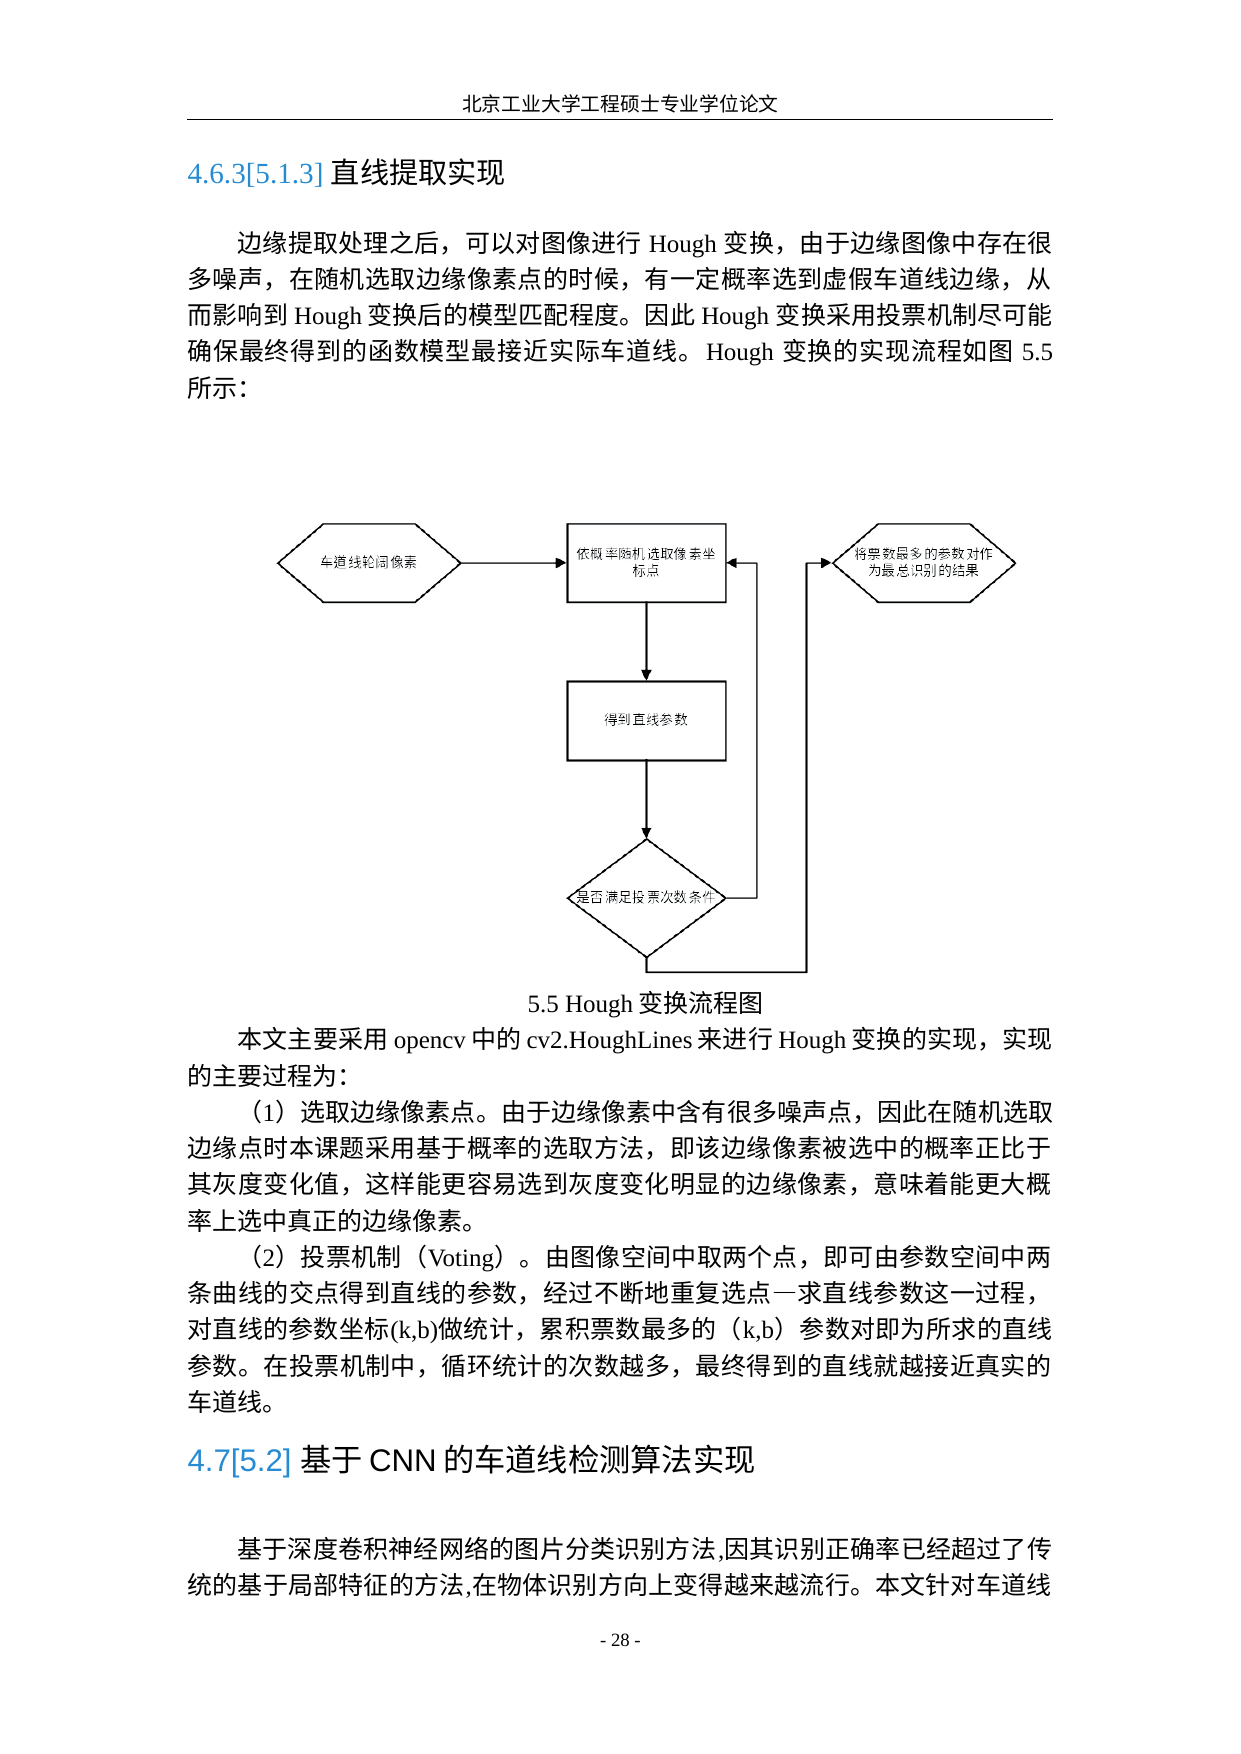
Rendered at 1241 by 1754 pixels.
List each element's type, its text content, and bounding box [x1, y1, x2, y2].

text （2）投票机制（Voting）。由图像空间中取两个点，即可由参数空间中两条曲线的交点得到直线的参数，经过不断地重复选点—求直线参数这一过程，对直线的参数坐标(k,b)做统计，累积票数最多的（k,b）参数对即为所求的直线参数。在投票机制中，循环统计的次数越多，最终得到的直线就越接近真实的车道线。 [187, 1237, 1053, 1418]
text （1）选取边缘像素点。由于边缘像素中含有很多噪声点，因此在随机选取边缘点时本课题采用基于概率的选取方法，即该边缘像素被选中的概率正比于其灰度变化值，这样能更容易选到灰度变化明显的边缘像素，意味着能更大概率上选中真正的边缘像素。 [187, 1092, 1053, 1237]
subtitle 直线提取实现 [187, 150, 1053, 192]
text 边缘提取处理之后，可以对图像进行 Hough 变换，由于边缘图像中存在很多噪声，在随机选取边缘像素点的时候，有一定概率选到虚假车道线边缘，从而影响到 Hough变换后的模型匹配程度。因此 Hough 变换采用投票机制尽可能确保最终得到的函数模型最接近实际车道线。Hough 变换的实现流程如图 5.5 所示： [187, 223, 1053, 404]
text 本文主要采用opencv中的cv2.HoughLines来进行Hough变换的实现，实现的主要过程为： [187, 1020, 1053, 1092]
text 5.5 Hough变换流程图 [187, 983, 1053, 1020]
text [187, 1529, 1053, 1602]
text 基于CNN的车道线检测算法实现 [187, 1435, 1053, 1480]
